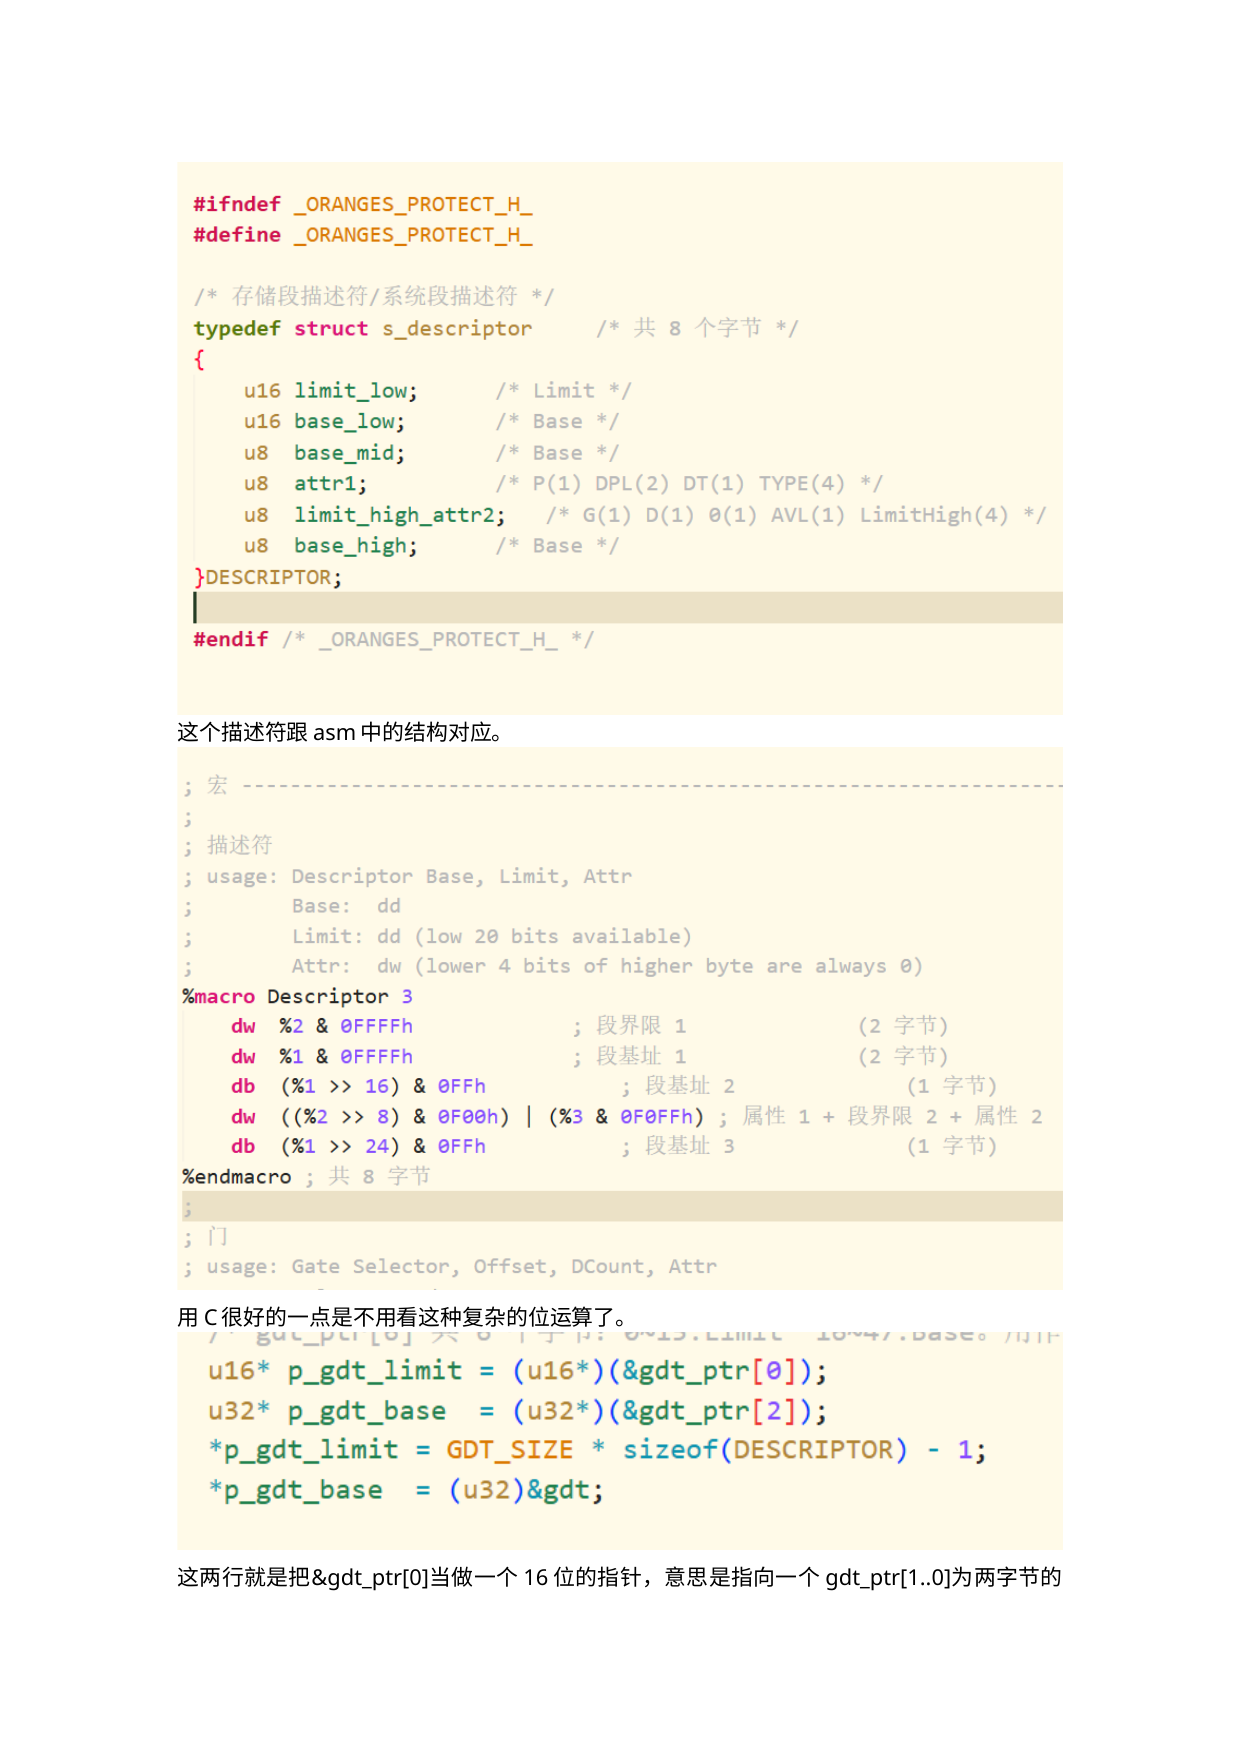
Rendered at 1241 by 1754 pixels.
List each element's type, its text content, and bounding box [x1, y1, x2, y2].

picture [177, 162, 1063, 715]
picture [177, 747, 1063, 1290]
picture [177, 1332, 1063, 1550]
text 用C很好的一点是不用看这种复杂的位运算了。 [177, 1299, 1063, 1332]
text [177, 1559, 1063, 1592]
text 这个描述符跟asm中的结构对应。 [177, 715, 1063, 747]
